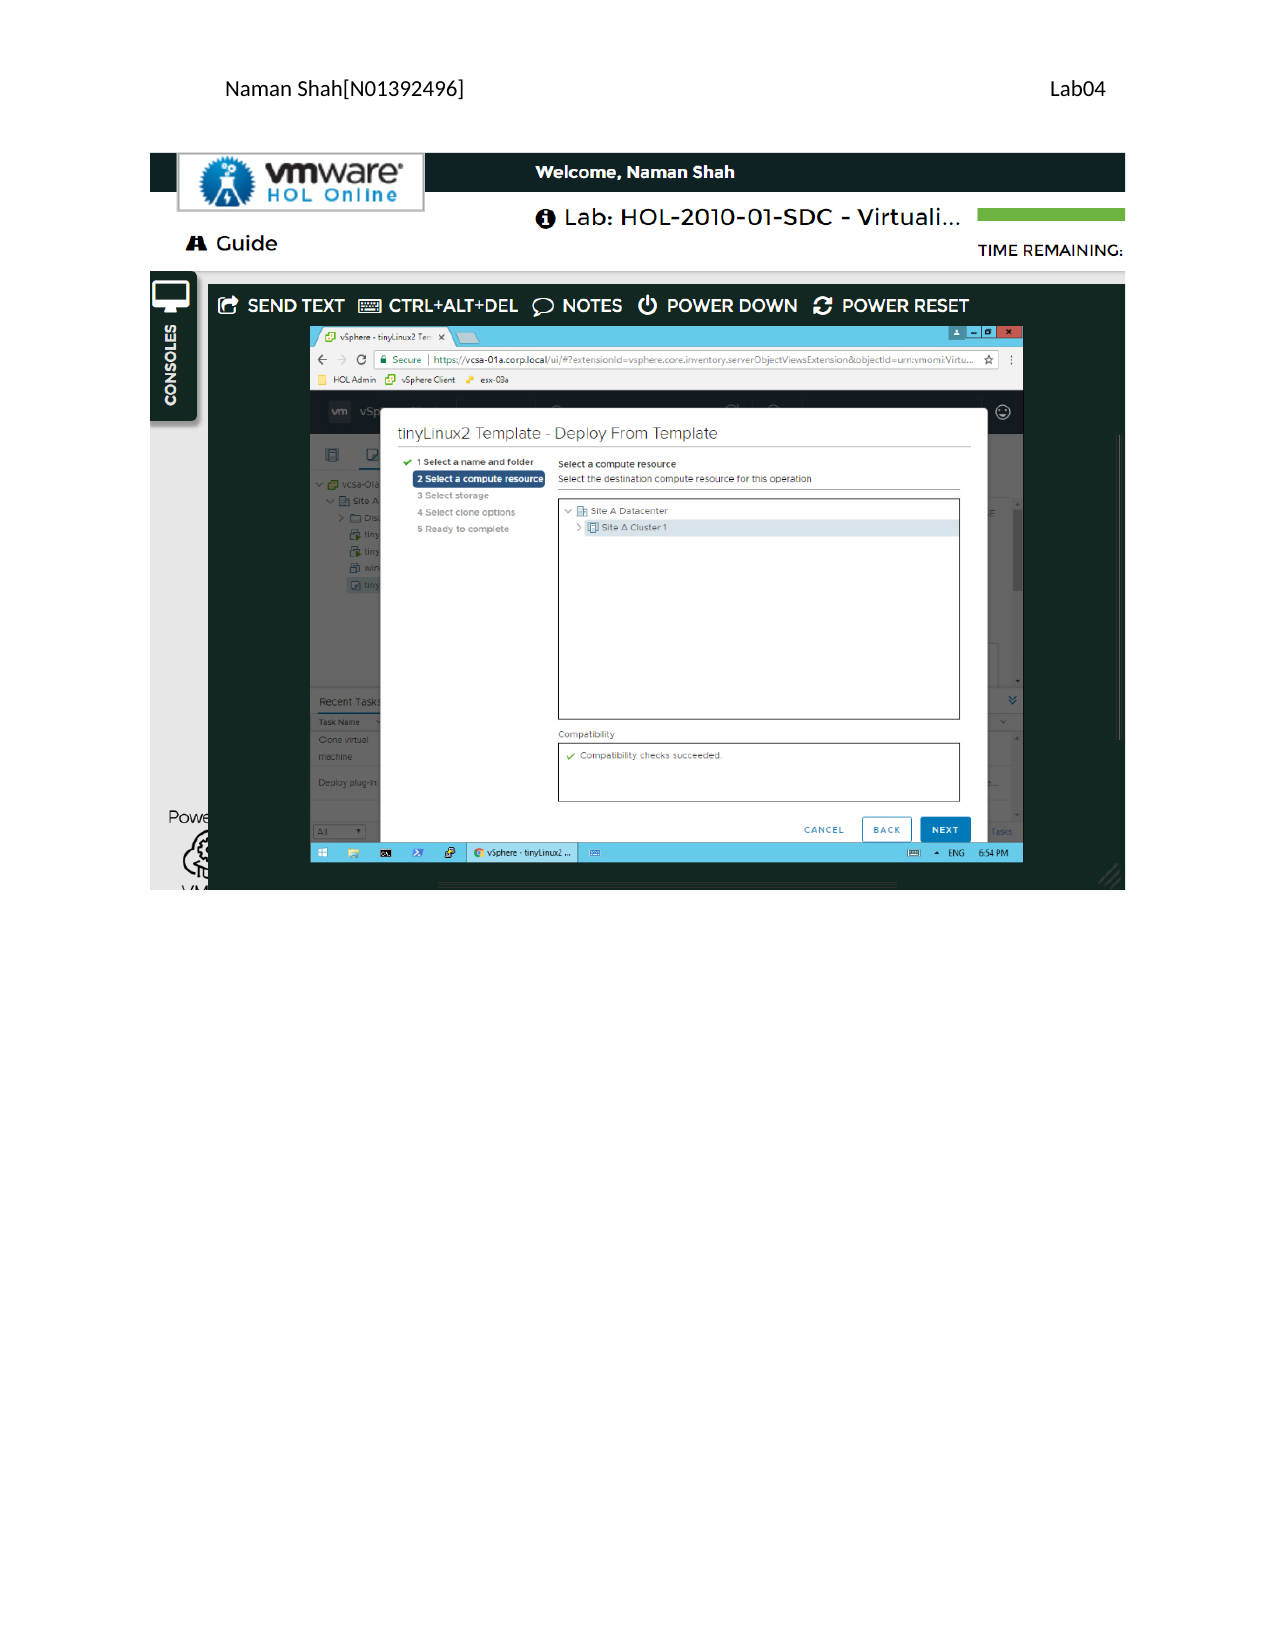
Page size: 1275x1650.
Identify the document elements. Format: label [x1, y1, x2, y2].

picture [150, 150, 1125, 890]
